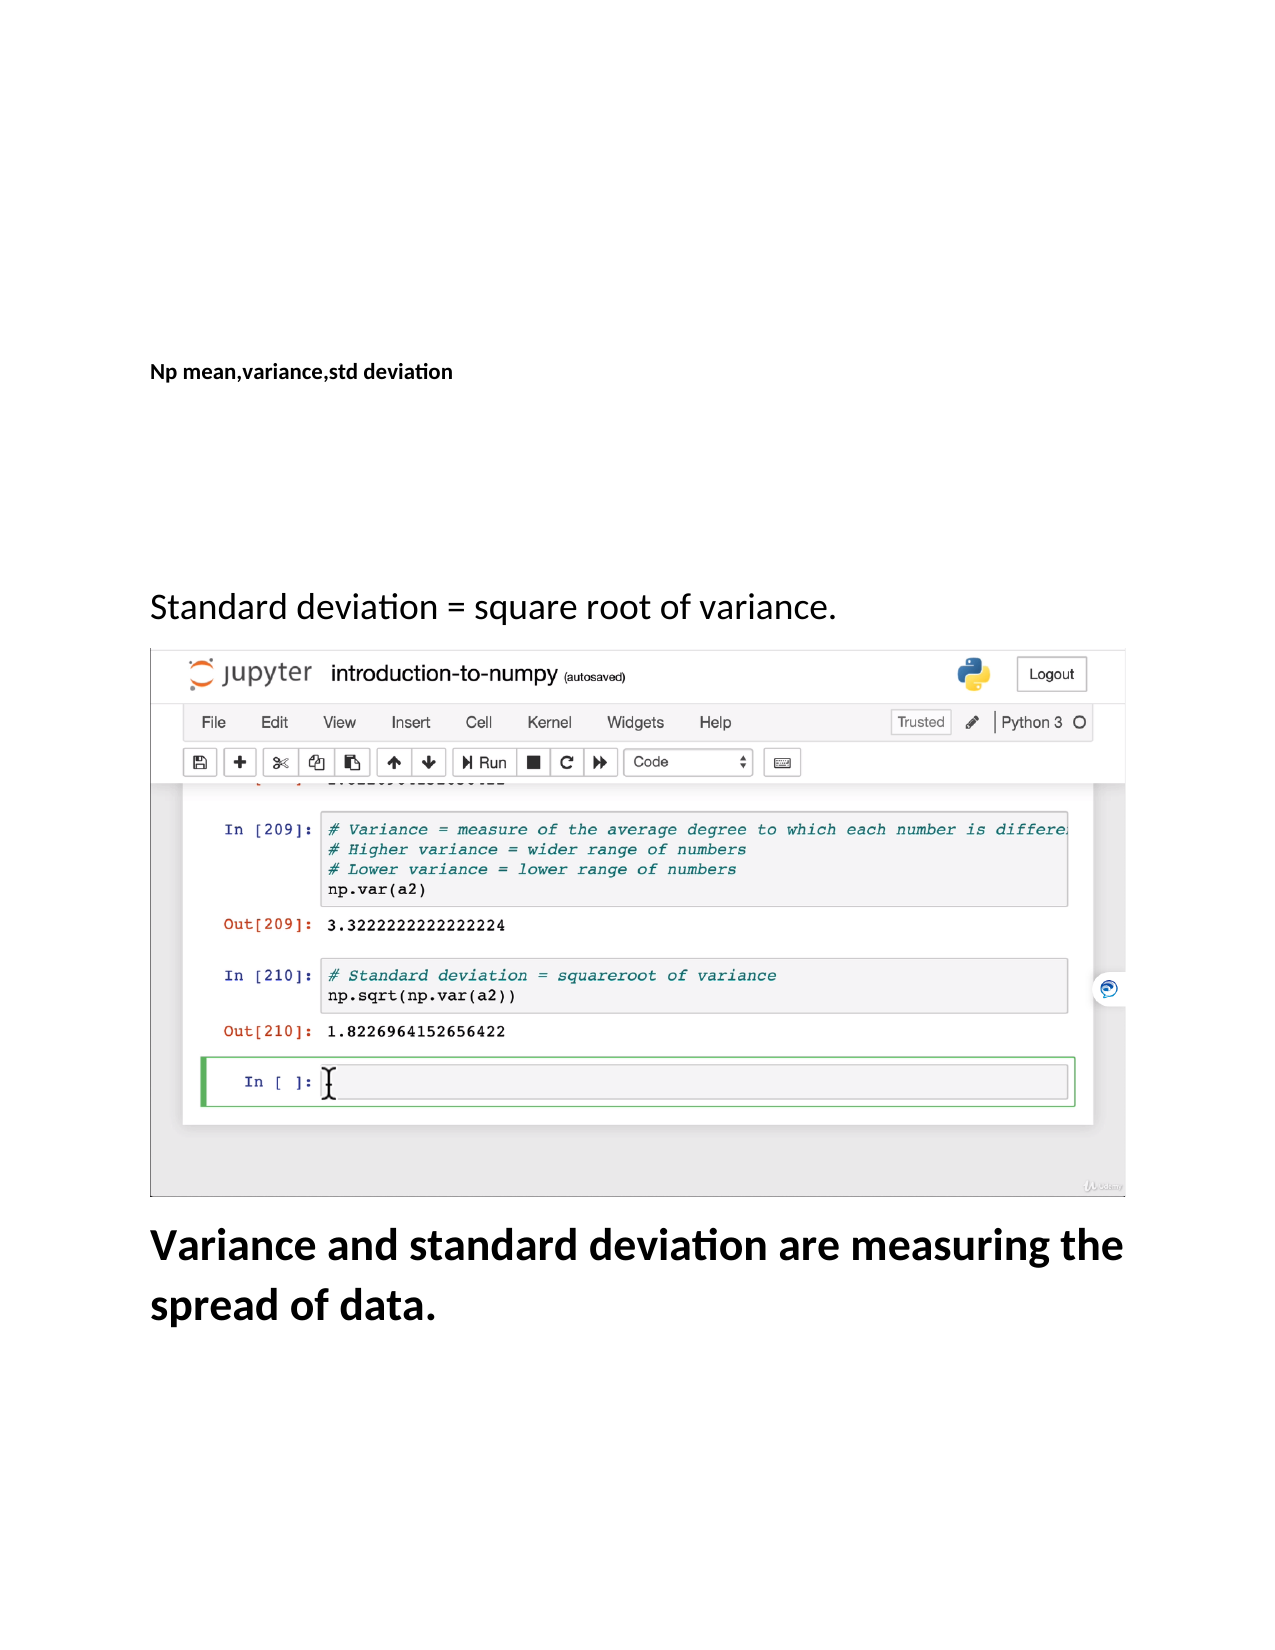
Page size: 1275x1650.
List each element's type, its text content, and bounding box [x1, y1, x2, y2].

text Np mean,variance,std deviation [150, 357, 1125, 385]
text Variance and standard deviation are measuring the spread of data. [150, 1216, 1125, 1332]
text Standard deviation = square root of variance. [150, 583, 1125, 629]
picture [150, 648, 1125, 1197]
